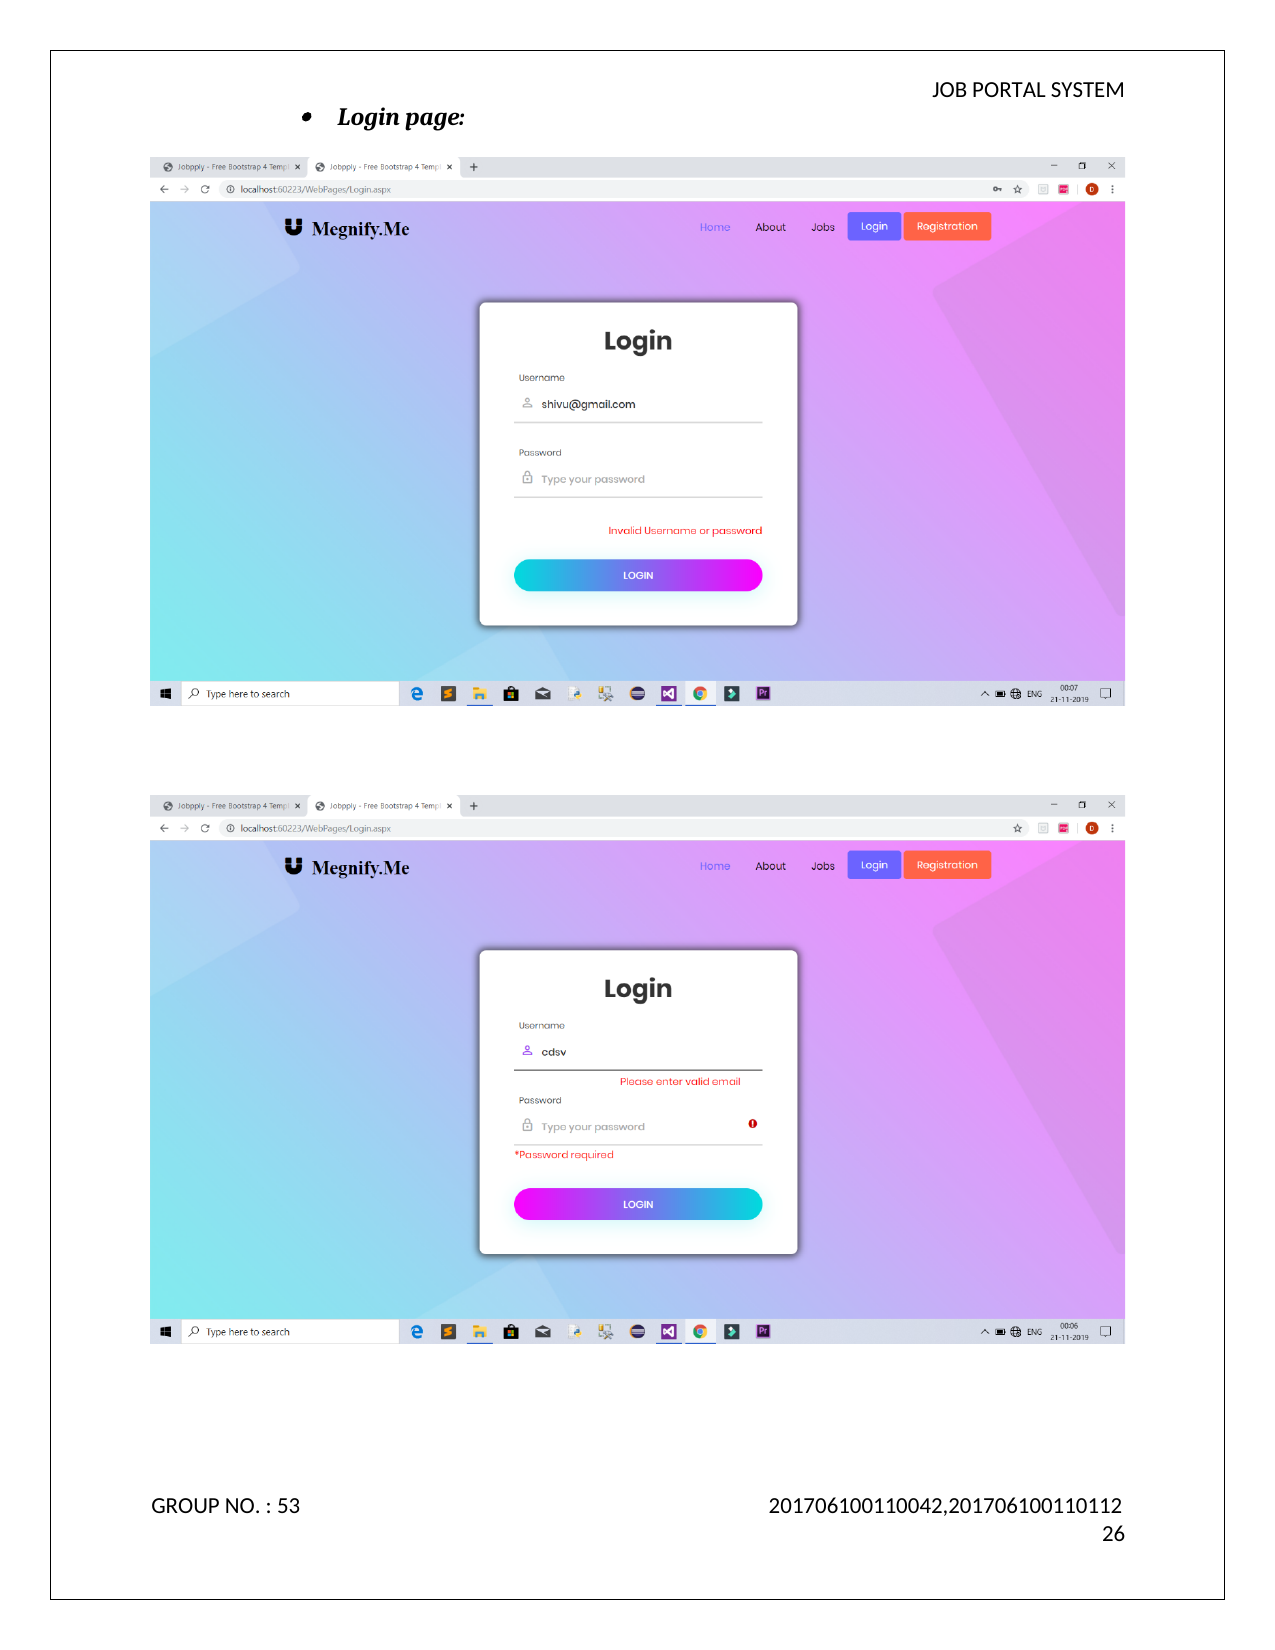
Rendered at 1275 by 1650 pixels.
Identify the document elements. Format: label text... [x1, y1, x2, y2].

picture [150, 157, 1125, 706]
list Login page: [300, 103, 1125, 132]
picture [150, 795, 1125, 1344]
